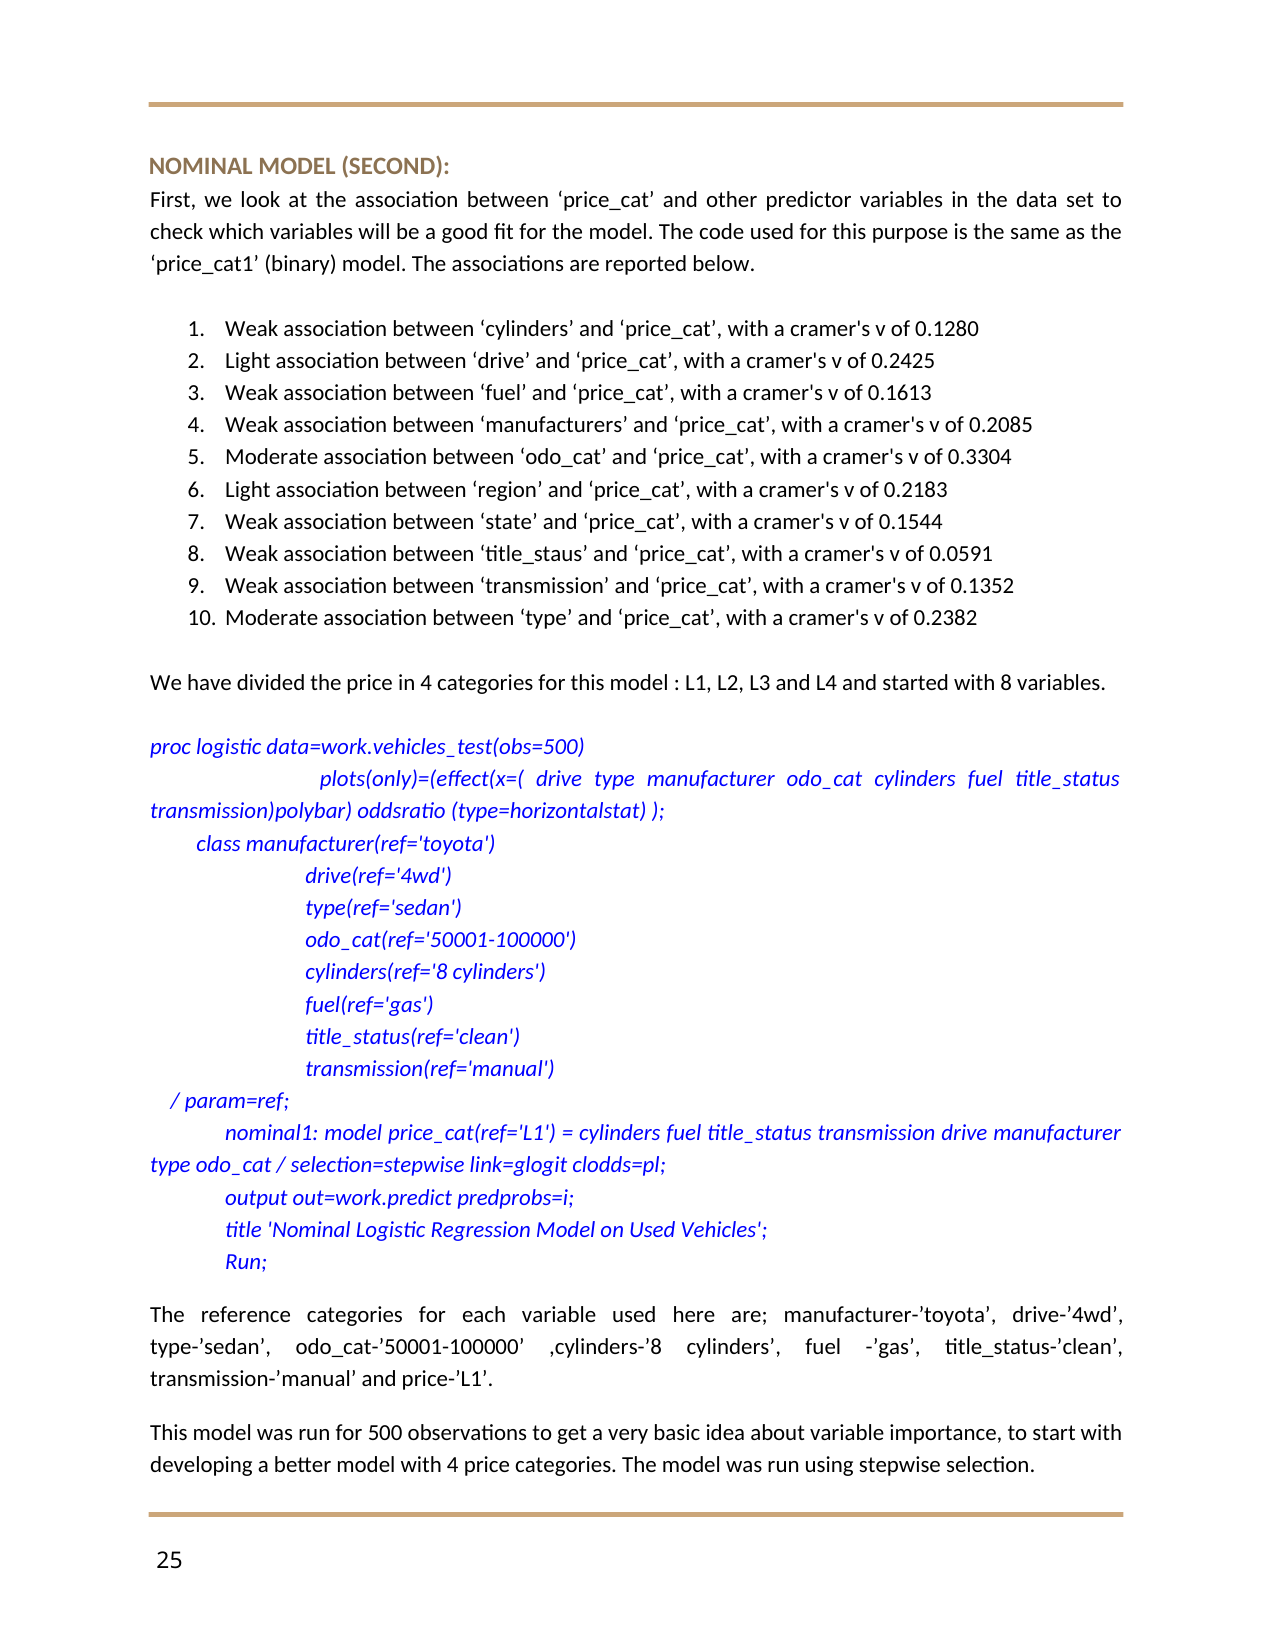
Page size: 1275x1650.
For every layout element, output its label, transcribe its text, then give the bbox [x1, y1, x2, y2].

text Run; [150, 1247, 1125, 1275]
text type(ref='sedan') [150, 893, 1125, 921]
picture [148, 102, 1124, 107]
list Weak association between ‘manufacturers’ and ‘price_cat’, with a cramer's v of 0.2085 [187, 410, 1125, 438]
text plots(only)=(effect(x=( drive type manufacturer odo_cat cylinders fuel title_status transmission)polybar) oddsratio (type=horizontalstat) ); [150, 764, 1125, 824]
text output out=work.predict predprobs=i; [150, 1183, 1125, 1211]
list Weak association between ‘state’ and ‘price_cat’, with a cramer's v of 0.1544 [187, 507, 1125, 535]
list Weak association between ‘fuel’ and ‘price_cat’, with a cramer's v of 0.1613 [187, 378, 1125, 406]
text drive(ref='4wd') [150, 861, 1125, 889]
picture [148, 1512, 1124, 1517]
text The reference categories for each variable used here are; manufacturer-’toyota’, drive-’4wd’, type-’sedan’, odo_cat-’50001-100000’ ,cylinders-’8 cylinders’, fuel -’gas’, title_status-’clean’, transmission-’manual’ and price-’L1’. [150, 1300, 1125, 1393]
list Light association between ‘drive’ and ‘price_cat’, with a cramer's v of 0.2425 [187, 346, 1125, 374]
text title_status(ref='clean') [150, 1022, 1125, 1050]
subtitle NOMINAL MODEL (SECOND): [148, 150, 1125, 181]
text This model was run for 500 observations to get a very basic idea about variable importance, to start with developing a better model with 4 price categories. The model was run using stepwise selection. [150, 1418, 1125, 1478]
text title 'Nominal Logistic Regression Model on Used Vehicles'; [150, 1215, 1125, 1243]
text proc logistic data=work.vehicles_test(obs=500) [150, 732, 1125, 760]
text / param=ref; [150, 1086, 1125, 1114]
list Light association between ‘region’ and ‘price_cat’, with a cramer's v of 0.2183 [187, 475, 1125, 503]
list Weak association between ‘title_staus’ and ‘price_cat’, with a cramer's v of 0.0591 [187, 539, 1125, 567]
text nominal1: model price_cat(ref='L1') = cylinders fuel title_status transmission drive manufacturer type odo_cat / selection=stepwise link=glogit clodds=pl; [150, 1118, 1125, 1179]
list Weak association between ‘cylinders’ and ‘price_cat’, with a cramer's v of 0.1280 [187, 314, 1125, 342]
list Weak association between ‘transmission’ and ‘price_cat’, with a cramer's v of 0.1352 [187, 571, 1125, 599]
text odo_cat(ref='50001-100000') [150, 925, 1125, 953]
list Moderate association between ‘odo_cat’ and ‘price_cat’, with a cramer's v of 0.3304 [187, 442, 1125, 471]
list Moderate association between ‘type’ and ‘price_cat’, with a cramer's v of 0.2382 [187, 603, 1125, 631]
text transmission(ref='manual') [150, 1054, 1125, 1082]
text We have divided the price in 4 categories for this model : L1, L2, L3 and L4 and started with 8 variables. [150, 668, 1125, 696]
text cylinders(ref='8 cylinders') [150, 957, 1125, 986]
text fuel(ref='gas') [150, 990, 1125, 1018]
text First, we look at the association between ‘price_cat’ and other predictor variables in the data set to check which variables will be a good fit for the model. The code used for this purpose is the same as the ‘price_cat1’ (binary) model. The associations are reported below. [150, 185, 1125, 277]
text class manufacturer(ref='toyota') [150, 829, 1125, 857]
